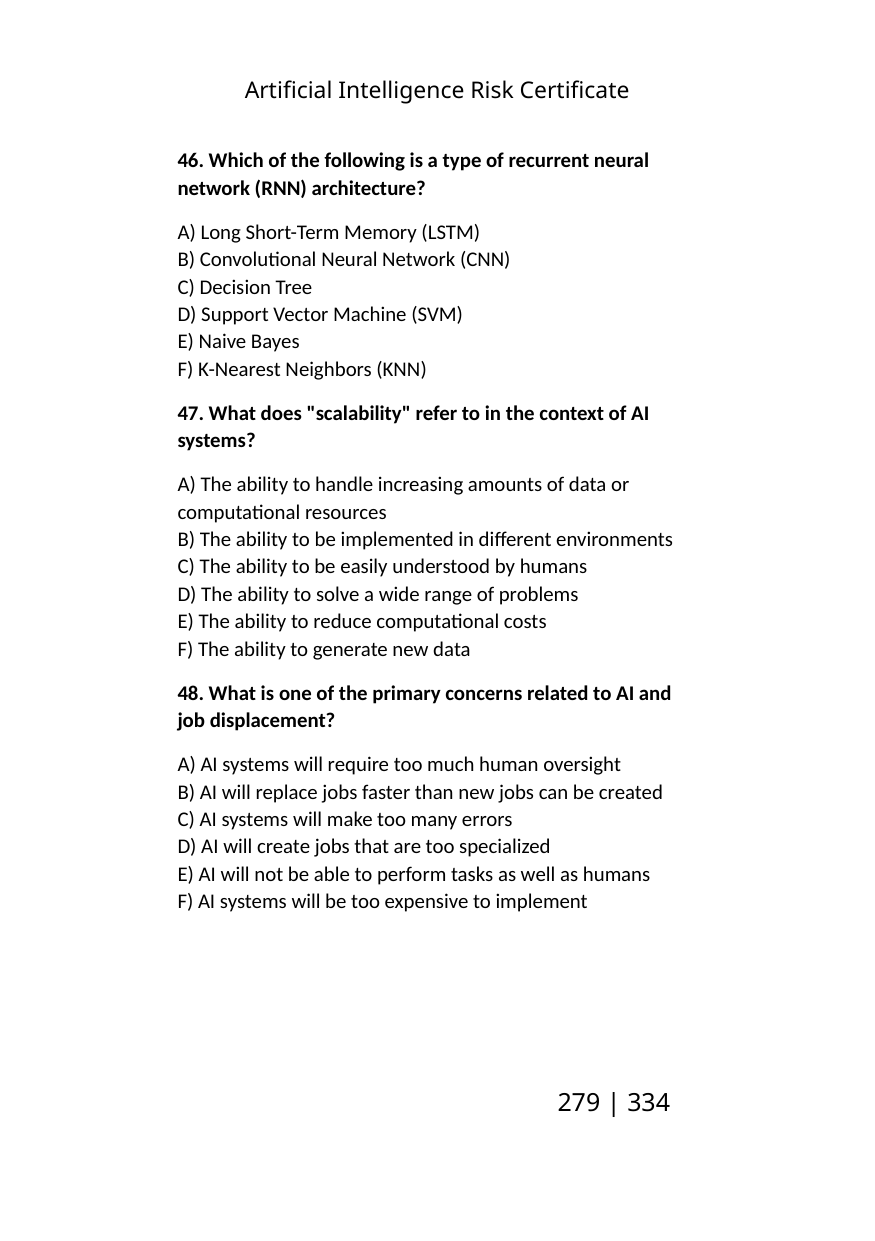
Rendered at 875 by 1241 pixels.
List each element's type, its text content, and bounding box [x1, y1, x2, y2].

text A) AI systems will require too much human oversight B) AI will replace jobs faster than new jobs can be created C) AI systems will make too many errors D) AI will create jobs that are too specialized E) AI will not be able to perform tasks as well as humans F) AI systems will be too expensive to implement [177, 751, 697, 914]
text 47. What does "scalability" refer to in the context of AI systems? [177, 400, 697, 453]
text A) The ability to handle increasing amounts of data or computational resources B) The ability to be implemented in different environments C) The ability to be easily understood by humans D) The ability to solve a wide range of problems E) The ability to reduce computational costs F) The ability to generate new data [177, 472, 697, 661]
text 48. What is one of the primary concerns related to AI and job displacement? [177, 680, 697, 733]
text 46. Which of the following is a type of recurrent neural network (RNN) architecture? [177, 148, 697, 200]
text A) Long Short-Term Memory (LSTM) B) Convolutional Neural Network (CNN) C) Decision Tree D) Support Vector Machine (SVM) E) Naive Bayes F) K-Nearest Neighbors (KNN) [177, 219, 697, 381]
